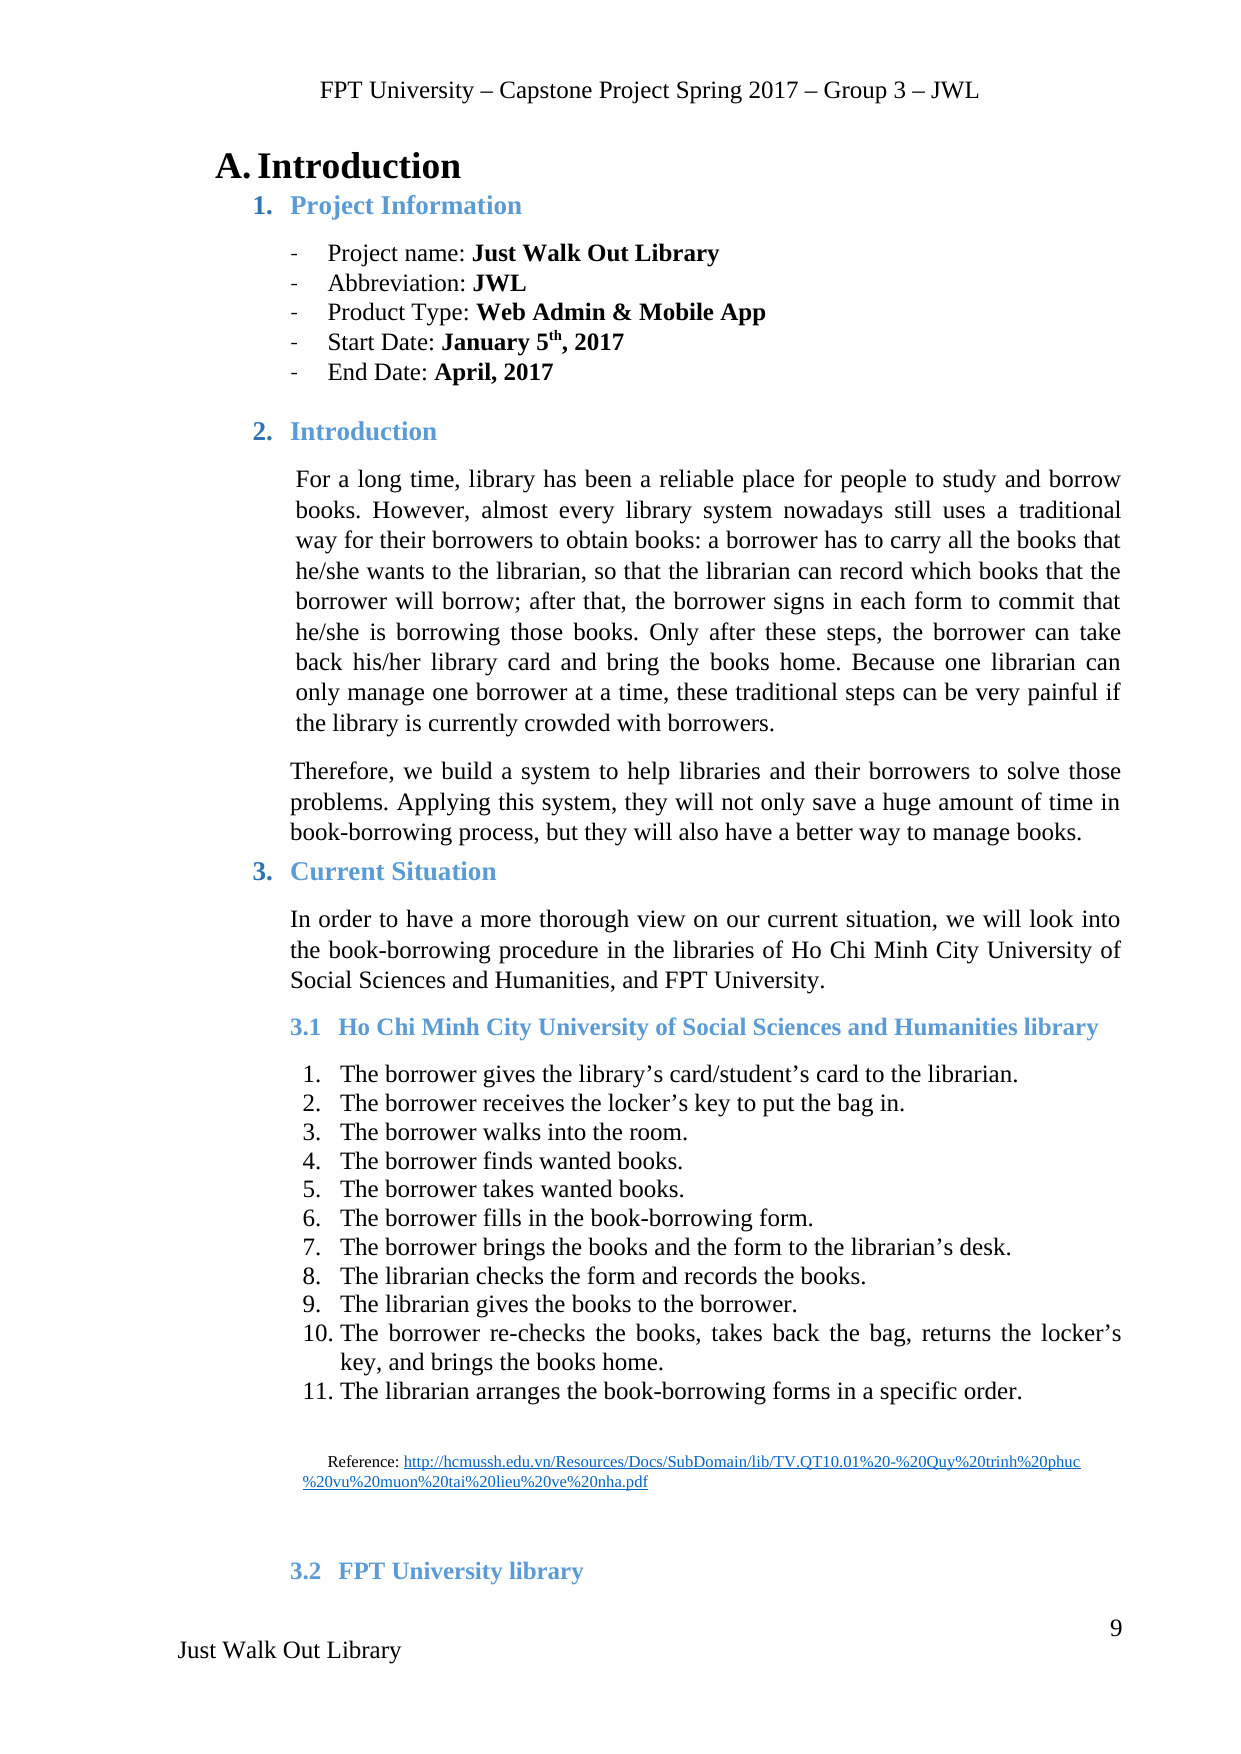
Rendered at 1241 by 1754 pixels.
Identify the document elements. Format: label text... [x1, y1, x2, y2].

subtitle Project Information [252, 189, 1122, 220]
list For a long time, library has been a reliable place for people to study and borrow books. However, almost every library system nowadays still uses a traditional way for their borrowers to obtain books: a borrower has to carry all the books that he/she wants to the librarian, so that the librarian can record which books that the borrower will borrow; after that, the borrower signs in each form to commit that he/she is borrowing those books. Only after these steps, the borrower can take back his/her library card and bring the books home. Because one librarian can only manage one borrower at a time, these traditional steps can be very painful if the library is currently crowded with borrowers. [295, 464, 1122, 737]
subtitle FPT University library [290, 1556, 1122, 1585]
subtitle Introduction [252, 415, 1122, 446]
list End Date: April, 2017 [290, 357, 1122, 386]
list The borrower receives the locker’s key to put the bag in. [302, 1088, 1122, 1117]
list The librarian gives the books to the borrower. [302, 1289, 1122, 1318]
list The borrower re-checks the books, takes back the bag, returns the locker’s key, and brings the books home. [302, 1318, 1122, 1376]
list The borrower finds wanted books. [302, 1146, 1122, 1174]
text Reference: http://hcmussh.edu.vn/Resources/Docs/SubDomain/lib/TV.QT10.01%20-%20Quy%20trinh%20phuc%20vu%20muon%20tai%20lieu%20ve%20nha.pdf [302, 1452, 1122, 1491]
list The borrower fills in the book-borrowing form. [302, 1203, 1122, 1232]
list The borrower takes wanted books. [302, 1174, 1122, 1203]
list The librarian arranges the book-borrowing forms in a specific order. [302, 1376, 1122, 1404]
list The borrower gives the library’s card/student’s card to the librarian. [302, 1059, 1122, 1088]
list The borrower brings the books and the form to the librarian’s desk. [302, 1232, 1122, 1261]
list The borrower walks into the room. [302, 1117, 1122, 1146]
subtitle Current Situation [252, 855, 1122, 886]
list The librarian checks the form and records the books. [302, 1261, 1122, 1289]
list Project name: Just Walk Out Library [290, 238, 1122, 268]
list Product Type: Web Admin & Mobile App [290, 297, 1122, 327]
list Start Date: January 5th, 2017 [290, 327, 1122, 357]
text Therefore, we build a system to help libraries and their borrowers to solve those problems. Applying this system, they will not only save a huge amount of time in book-borrowing process, but they will also have a better way to manage books. [290, 755, 1122, 846]
subtitle Ho Chi Minh City University of Social Sciences and Humanities library [290, 1012, 1122, 1041]
subtitle Introduction [215, 143, 1122, 186]
list Abbreviation: JWL [290, 268, 1122, 297]
text In order to have a more thorough view on our current situation, we will look into the book-borrowing procedure in the libraries of Ho Chi Minh City University of Social Sciences and Humanities, and FPT University. [290, 904, 1122, 994]
